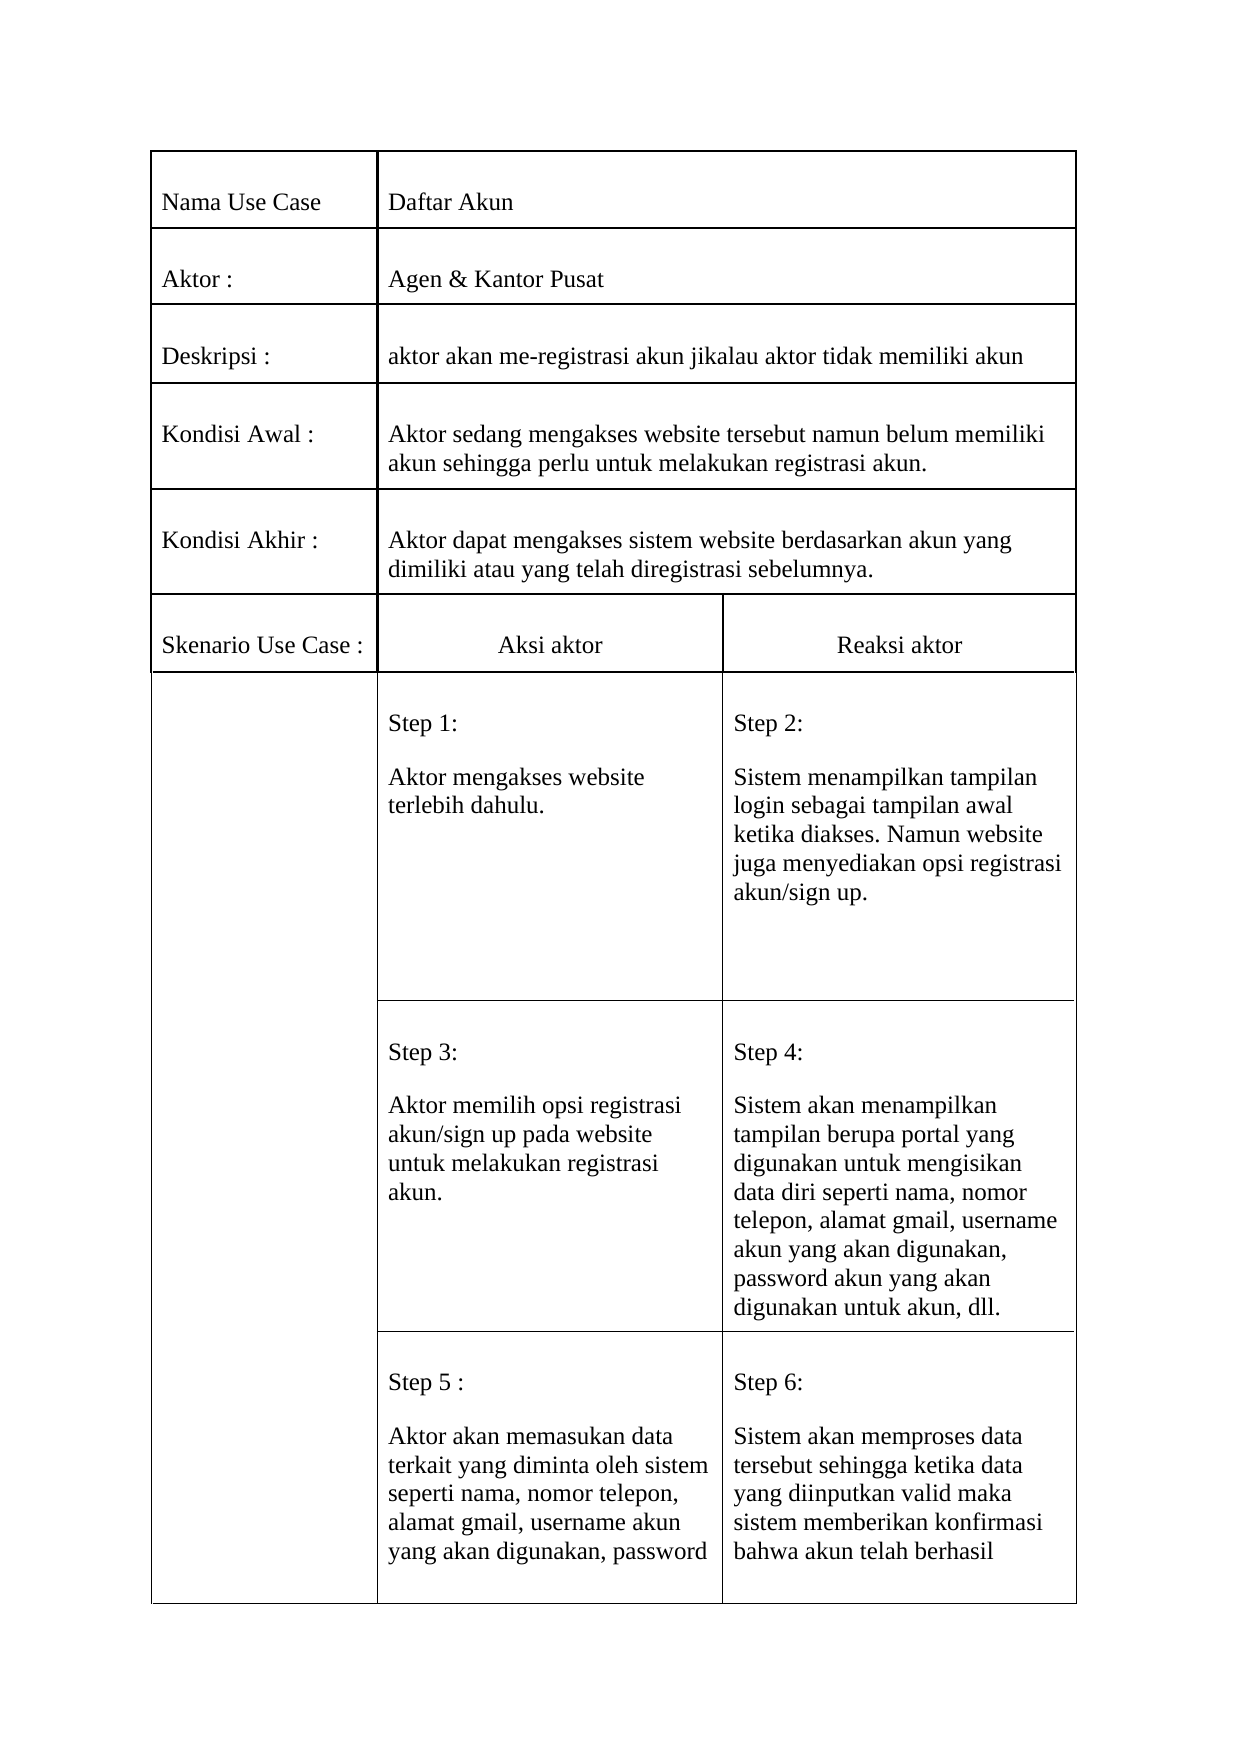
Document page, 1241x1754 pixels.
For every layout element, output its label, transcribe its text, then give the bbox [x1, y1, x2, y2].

table_cell Deskripsi : [152, 305, 376, 382]
table_header Nama Use Case [152, 152, 376, 227]
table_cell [378, 1332, 722, 1603]
table_header Daftar Akun [379, 152, 1075, 227]
table_cell Step 3: Aktor memilih opsi registrasi akun/sign up pada website untuk melakukan registrasi akun. [378, 1001, 722, 1331]
table_cell Aktor dapat mengakses sistem website berdasarkan akun yang dimiliki atau yang telah diregistrasi sebelumnya. [379, 490, 1075, 593]
table_cell Aktor sedang mengakses website tersebut namun belum memiliki akun sehingga perlu untuk melakukan registrasi akun. [379, 384, 1075, 487]
table_cell Kondisi Awal : [152, 384, 376, 487]
table_cell Aktor : [152, 229, 376, 303]
table_cell [152, 672, 377, 1603]
table_cell Agen & Kantor Pusat [379, 229, 1075, 303]
table_cell Step 2: Sistem menampilkan tampilan login sebagai tampilan awal ketika diakses. Namun website juga menyediakan opsi registrasi akun/sign up. [723, 671, 1076, 1000]
table_cell Reaksi aktor [724, 595, 1075, 671]
table_cell Step 4: Sistem akan menampilkan tampilan berupa portal yang digunakan untuk mengisikan data diri seperti nama, nomor telepon, alamat gmail, username akun yang akan digunakan, password akun yang akan digunakan untuk akun, dll. [723, 1000, 1076, 1331]
table_cell Skenario Use Case : [152, 595, 376, 671]
table_cell aktor akan me-registrasi akun jikalau aktor tidak memiliki akun [379, 305, 1075, 382]
table_cell Kondisi Akhir : [152, 490, 376, 593]
table_cell Step 1: Aktor mengakses website terlebih dahulu. [378, 673, 722, 1000]
table_cell Aksi aktor [379, 595, 722, 671]
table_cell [723, 1331, 1076, 1603]
